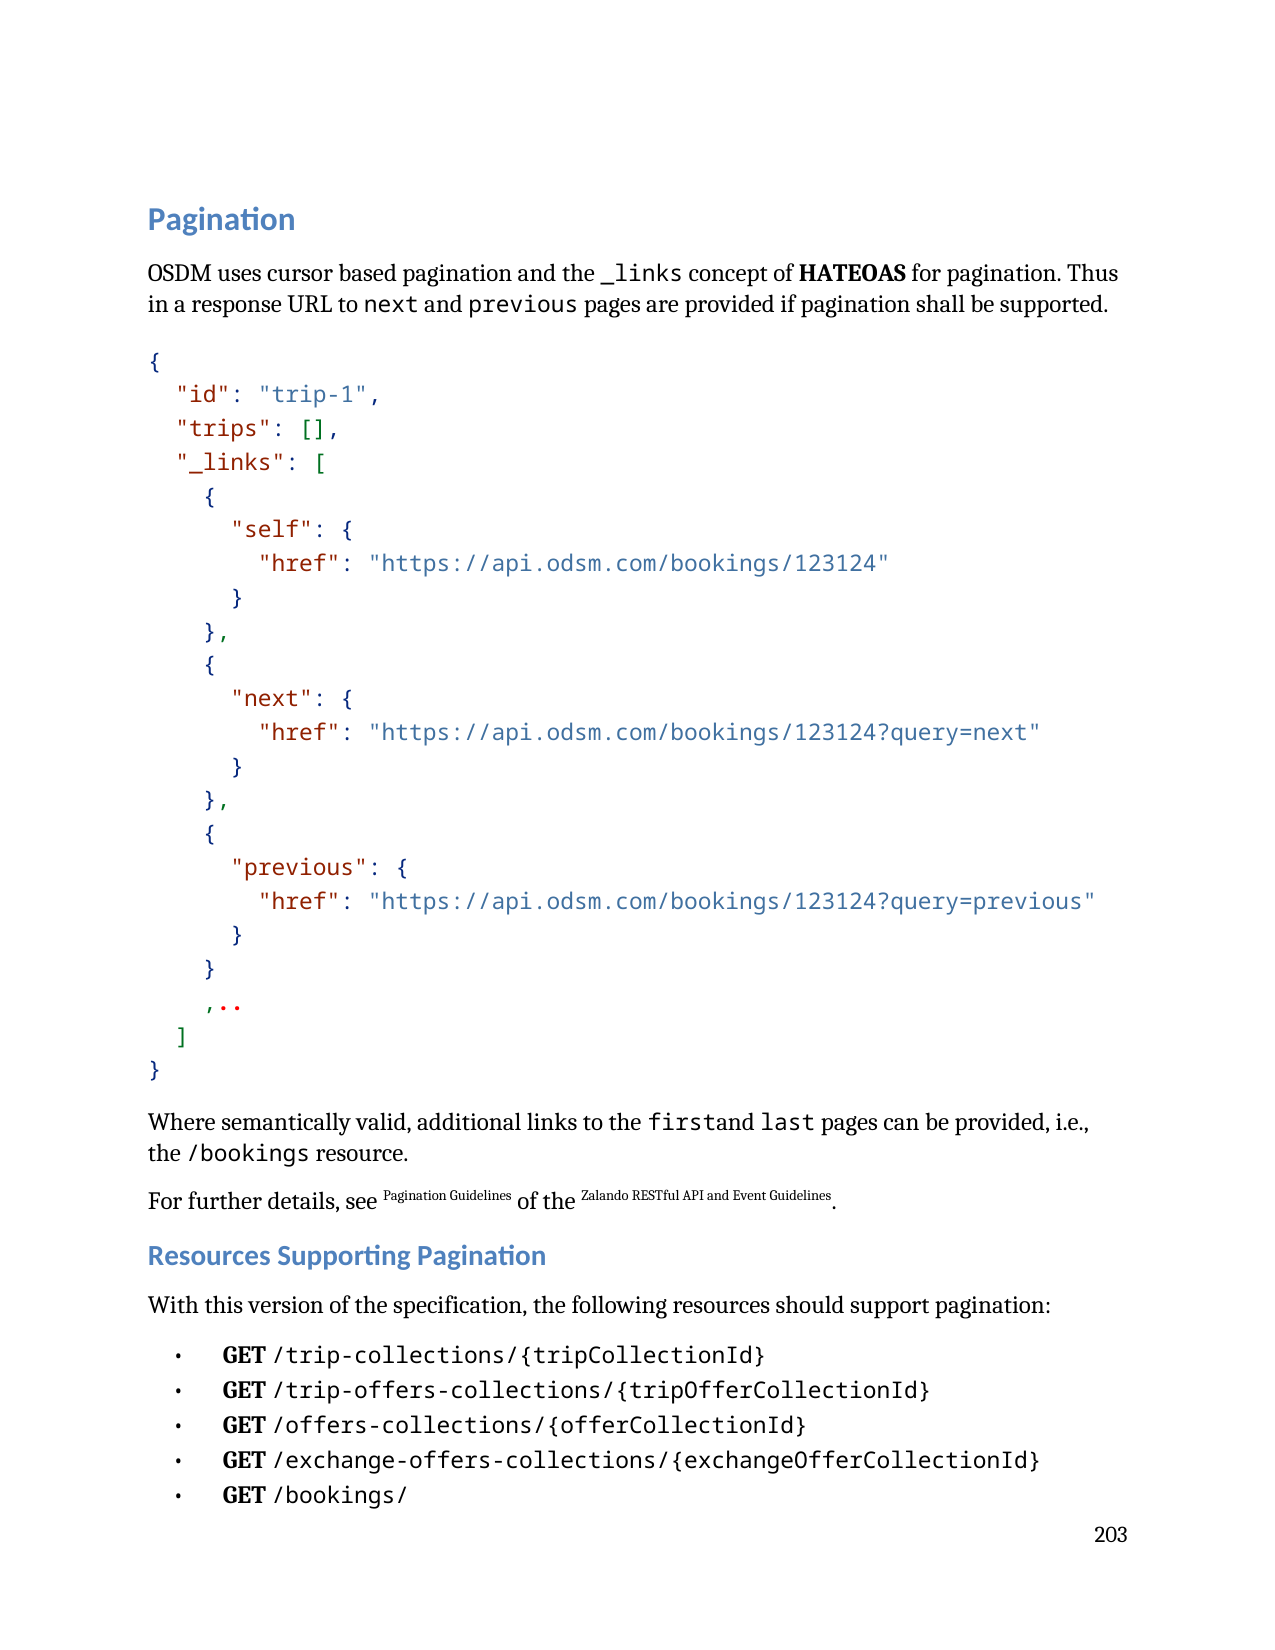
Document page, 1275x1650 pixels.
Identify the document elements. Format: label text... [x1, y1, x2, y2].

text With this version of the specification, the following resources should support pagination: [148, 1291, 1127, 1320]
text For further details, see Pagination Guidelines of the Zalando RESTful API and Event Guidelines. [148, 1187, 1127, 1216]
text Where semantically valid, additional links to the firstand last pages can be provided, i.e., the /bookings resource. [148, 1106, 1127, 1168]
list GET /trip-collections/{tripCollectionId} [173, 1338, 1127, 1370]
list GET /exchange-offers-collections/{exchangeOfferCollectionId} [173, 1443, 1127, 1475]
list GET /offers-collections/{offerCollectionId} [173, 1408, 1127, 1440]
list GET /trip-offers-collections/{tripOfferCollectionId} [173, 1373, 1127, 1405]
list GET /bookings/ [173, 1478, 1127, 1510]
subtitle { "id": "trip-1", "trips": [], "_links": [ { "self": { "href": "https://api.odsm.com/bookings/123124" } }, { "next": { "href": "https://api.odsm.com/bookings/123124?query=next" } }, { "previous": { "href": "https://api.odsm.com/bookings/123124?query=previous" } } ,.. ] } [148, 344, 1127, 1084]
subtitle Resources Supporting Pagination [148, 1237, 1127, 1272]
subtitle Pagination [148, 198, 1127, 238]
text OSDM uses cursor based pagination and the _links concept of HATEOAS for pagination. Thus in a response URL to next and previous pages are provided if pagination shall be supported. [148, 257, 1127, 319]
